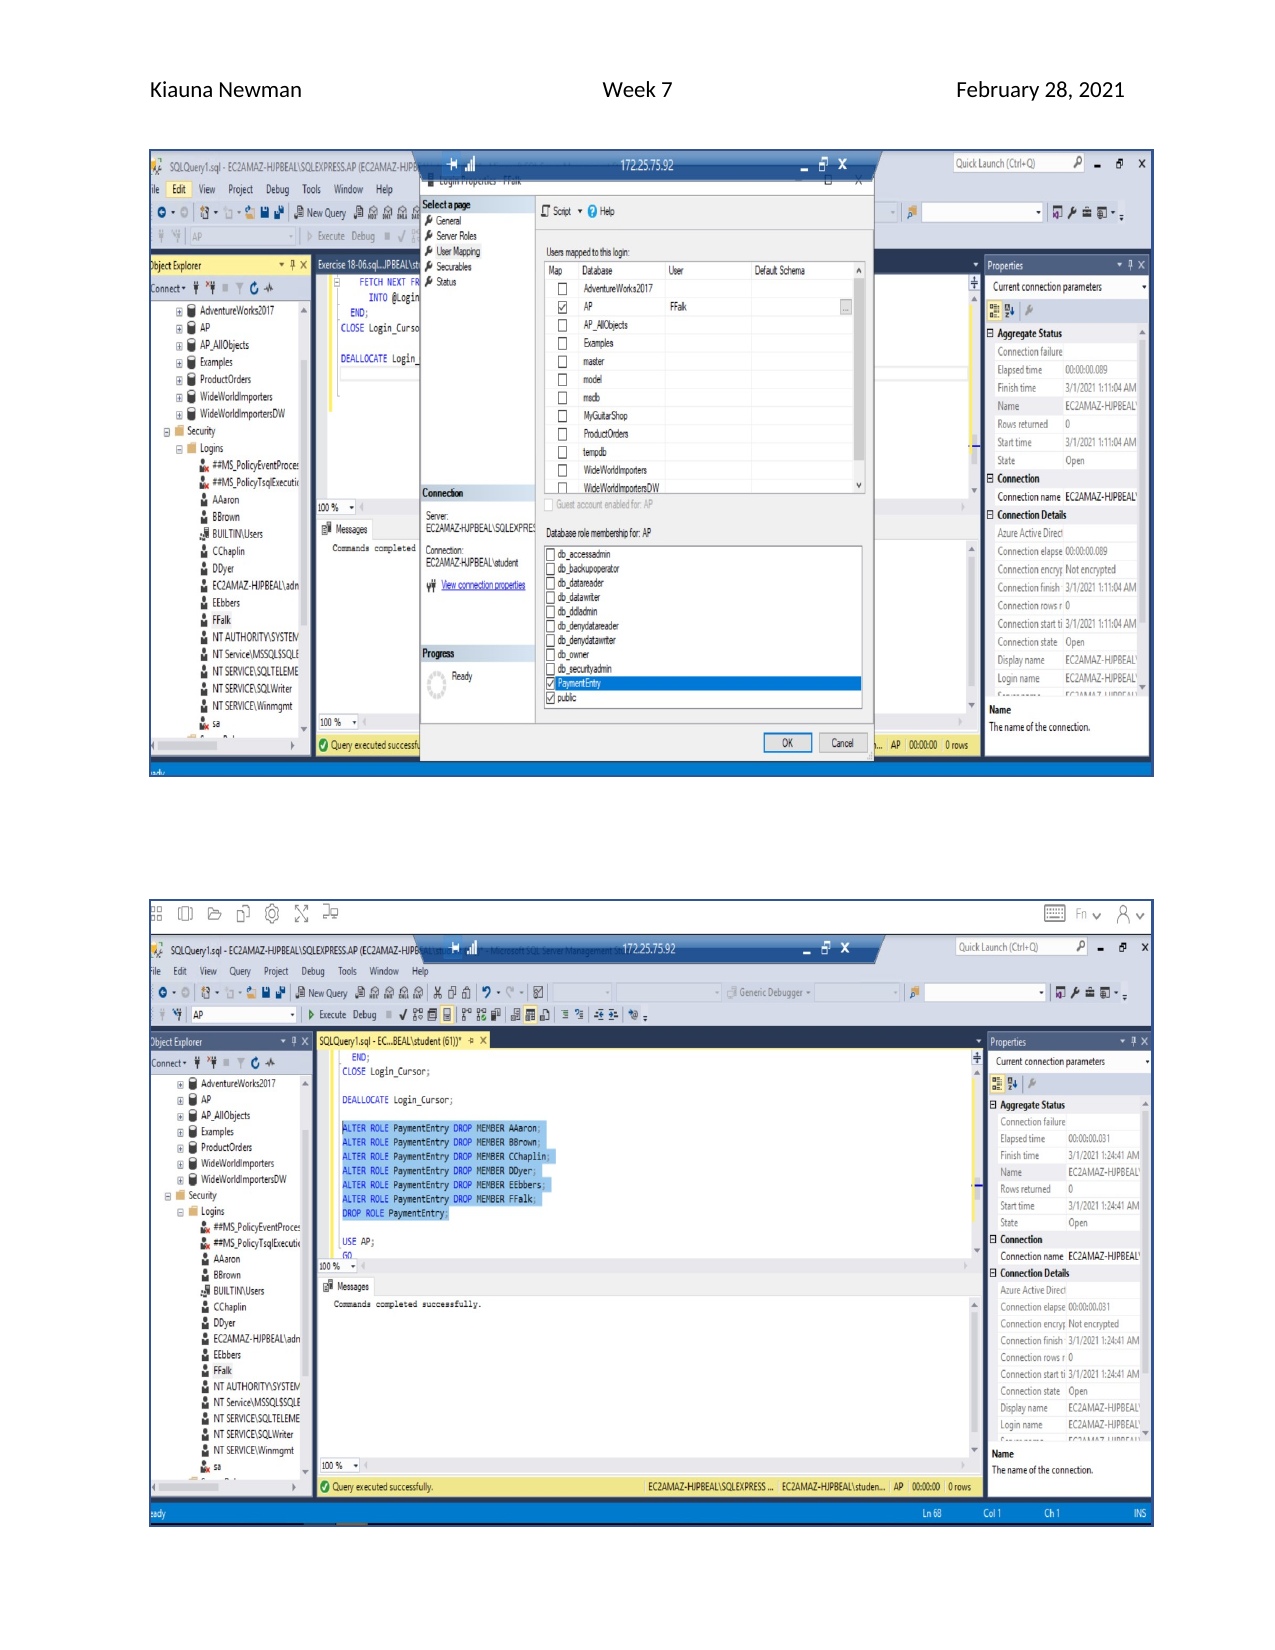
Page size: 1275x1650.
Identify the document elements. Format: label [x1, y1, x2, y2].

picture [151, 901, 1151, 1525]
picture [151, 151, 1151, 775]
